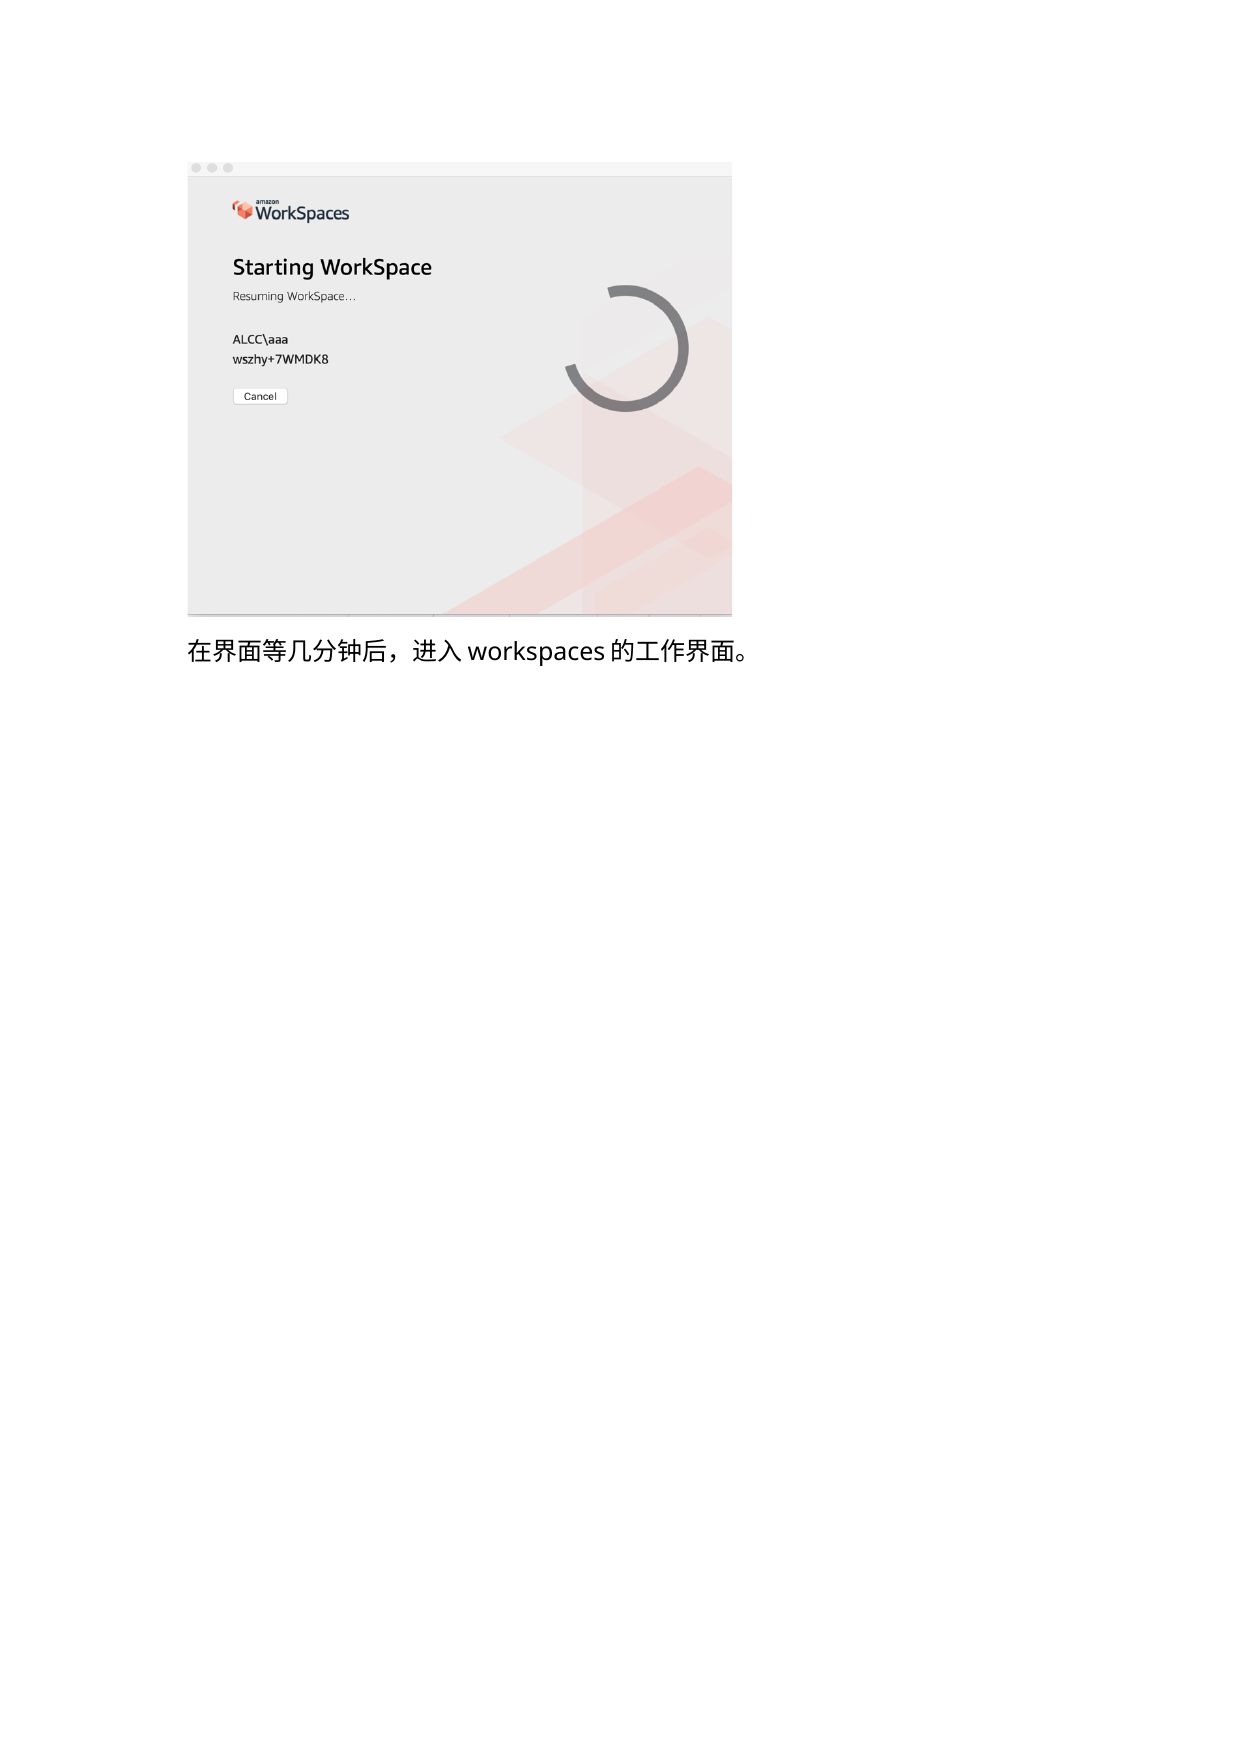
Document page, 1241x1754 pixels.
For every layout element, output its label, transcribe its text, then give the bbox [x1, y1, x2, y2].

text 在界面等几分钟后，进入workspaces的工作界面。 [187, 617, 1053, 682]
picture [187, 162, 733, 617]
